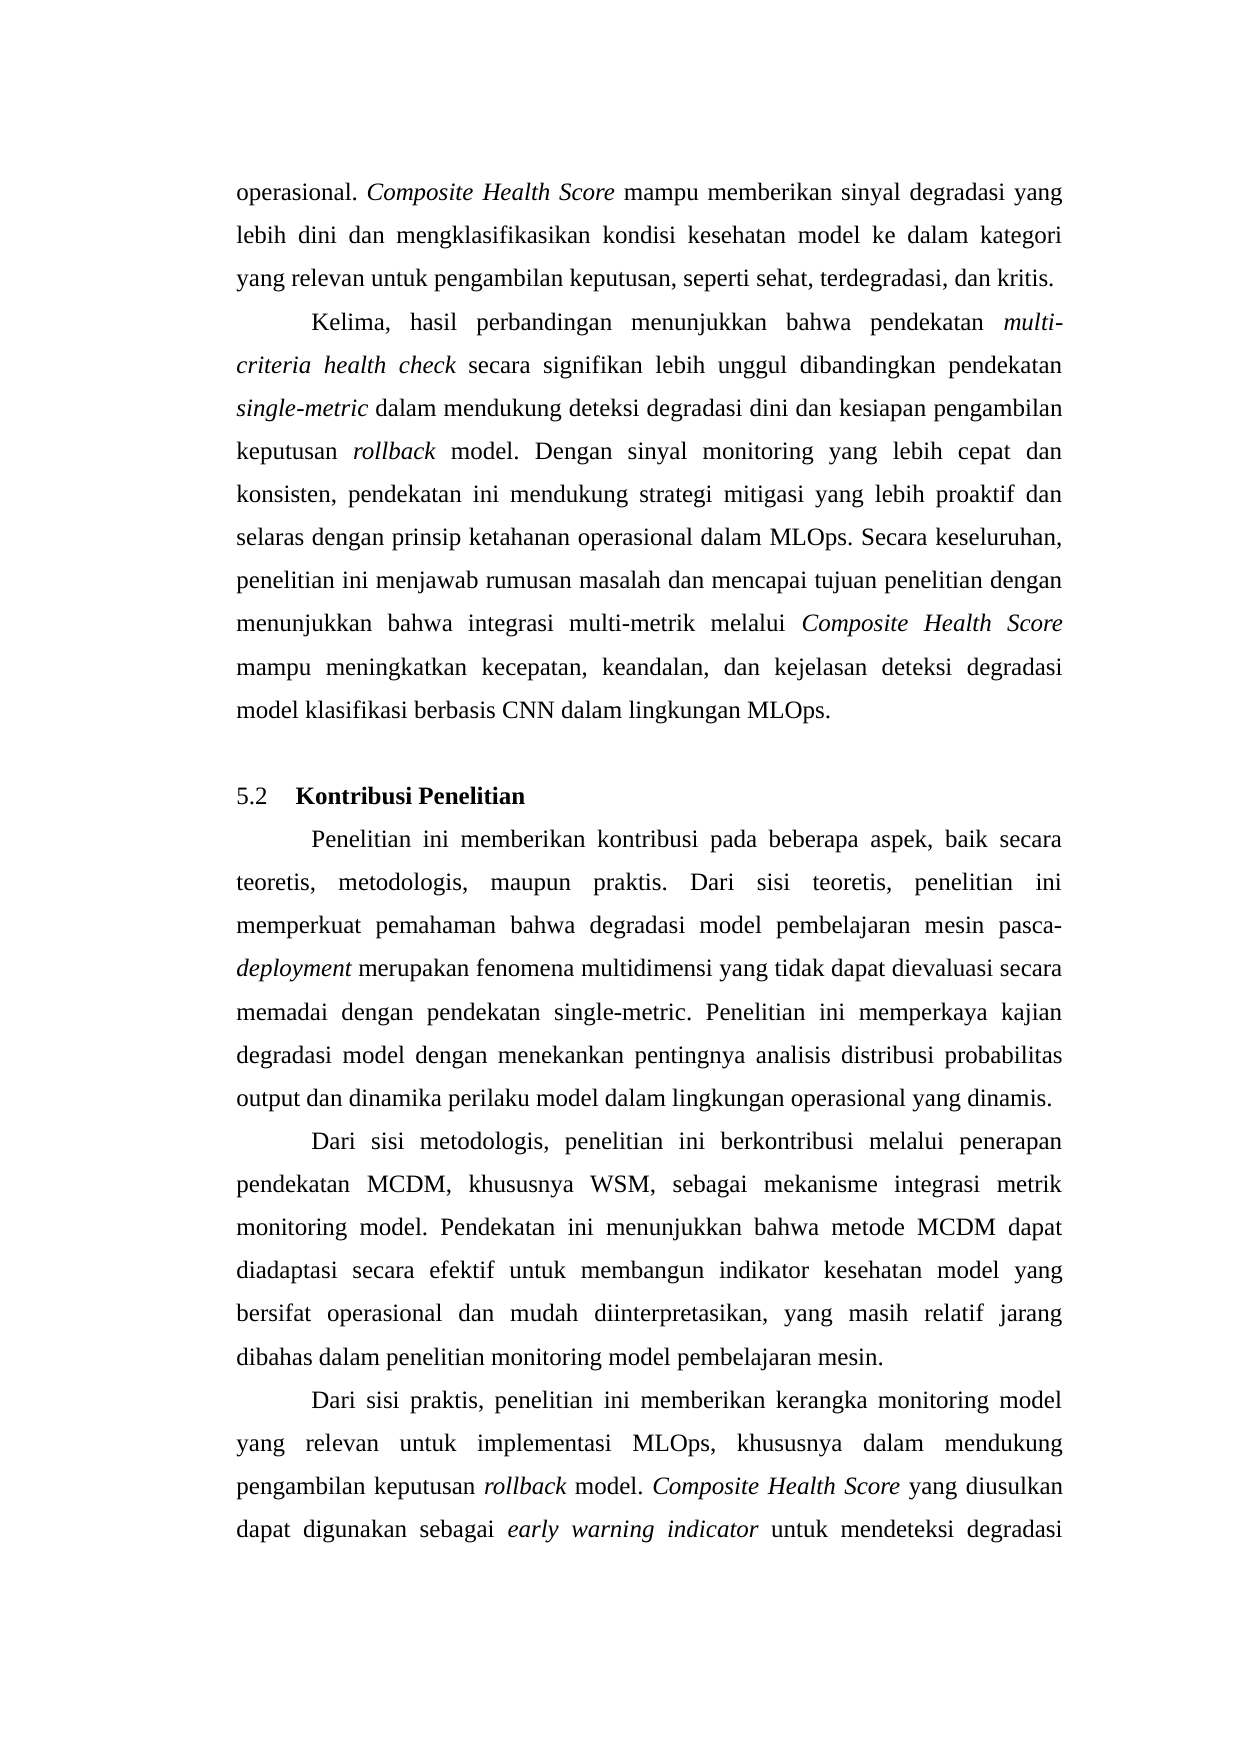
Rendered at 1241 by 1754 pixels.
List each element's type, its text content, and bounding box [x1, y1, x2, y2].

subtitle 5.2 Kontribusi Penelitian [236, 781, 1063, 810]
text Kelima, hasil perbandingan menunjukkan bahwa pendekatan multi-criteria health check secara signifikan lebih unggul dibandingkan pendekatan single-metric dalam mendukung deteksi degradasi dini dan kesiapan pengambilan keputusan rollback model. Dengan sinyal monitoring yang lebih cepat dan konsisten, pendekatan ini mendukung strategi mitigasi yang lebih proaktif dan selaras dengan prinsip ketahanan operasional dalam MLOps. Secara keseluruhan, penelitian ini menjawab rumusan masalah dan mencapai tujuan penelitian dengan menunjukkan bahwa integrasi multi-metrik melalui Composite Health Score mampu meningkatkan kecepatan, keandalan, dan kejelasan deteksi degradasi model klasifikasi berbasis CNN dalam lingkungan MLOps. [236, 307, 1063, 723]
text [236, 177, 1063, 292]
text Penelitian ini memberikan kontribusi pada beberapa aspek, baik secara teoretis, metodologis, maupun praktis. Dari sisi teoretis, penelitian ini memperkuat pemahaman bahwa degradasi model pembelajaran mesin pasca-deployment merupakan fenomena multidimensi yang tidak dapat dievaluasi secara memadai dengan pendekatan single-metric. Penelitian ini memperkaya kajian degradasi model dengan menekankan pentingnya analisis distribusi probabilitas output dan dinamika perilaku model dalam lingkungan operasional yang dinamis. [236, 824, 1063, 1112]
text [236, 1385, 1063, 1543]
text Dari sisi metodologis, penelitian ini berkontribusi melalui penerapan pendekatan MCDM, khususnya WSM, sebagai mekanisme integrasi metrik monitoring model. Pendekatan ini menunjukkan bahwa metode MCDM dapat diadaptasi secara efektif untuk membangun indikator kesehatan model yang bersifat operasional dan mudah diinterpretasikan, yang masih relatif jarang dibahas dalam penelitian monitoring model pembelajaran mesin. [236, 1126, 1063, 1370]
